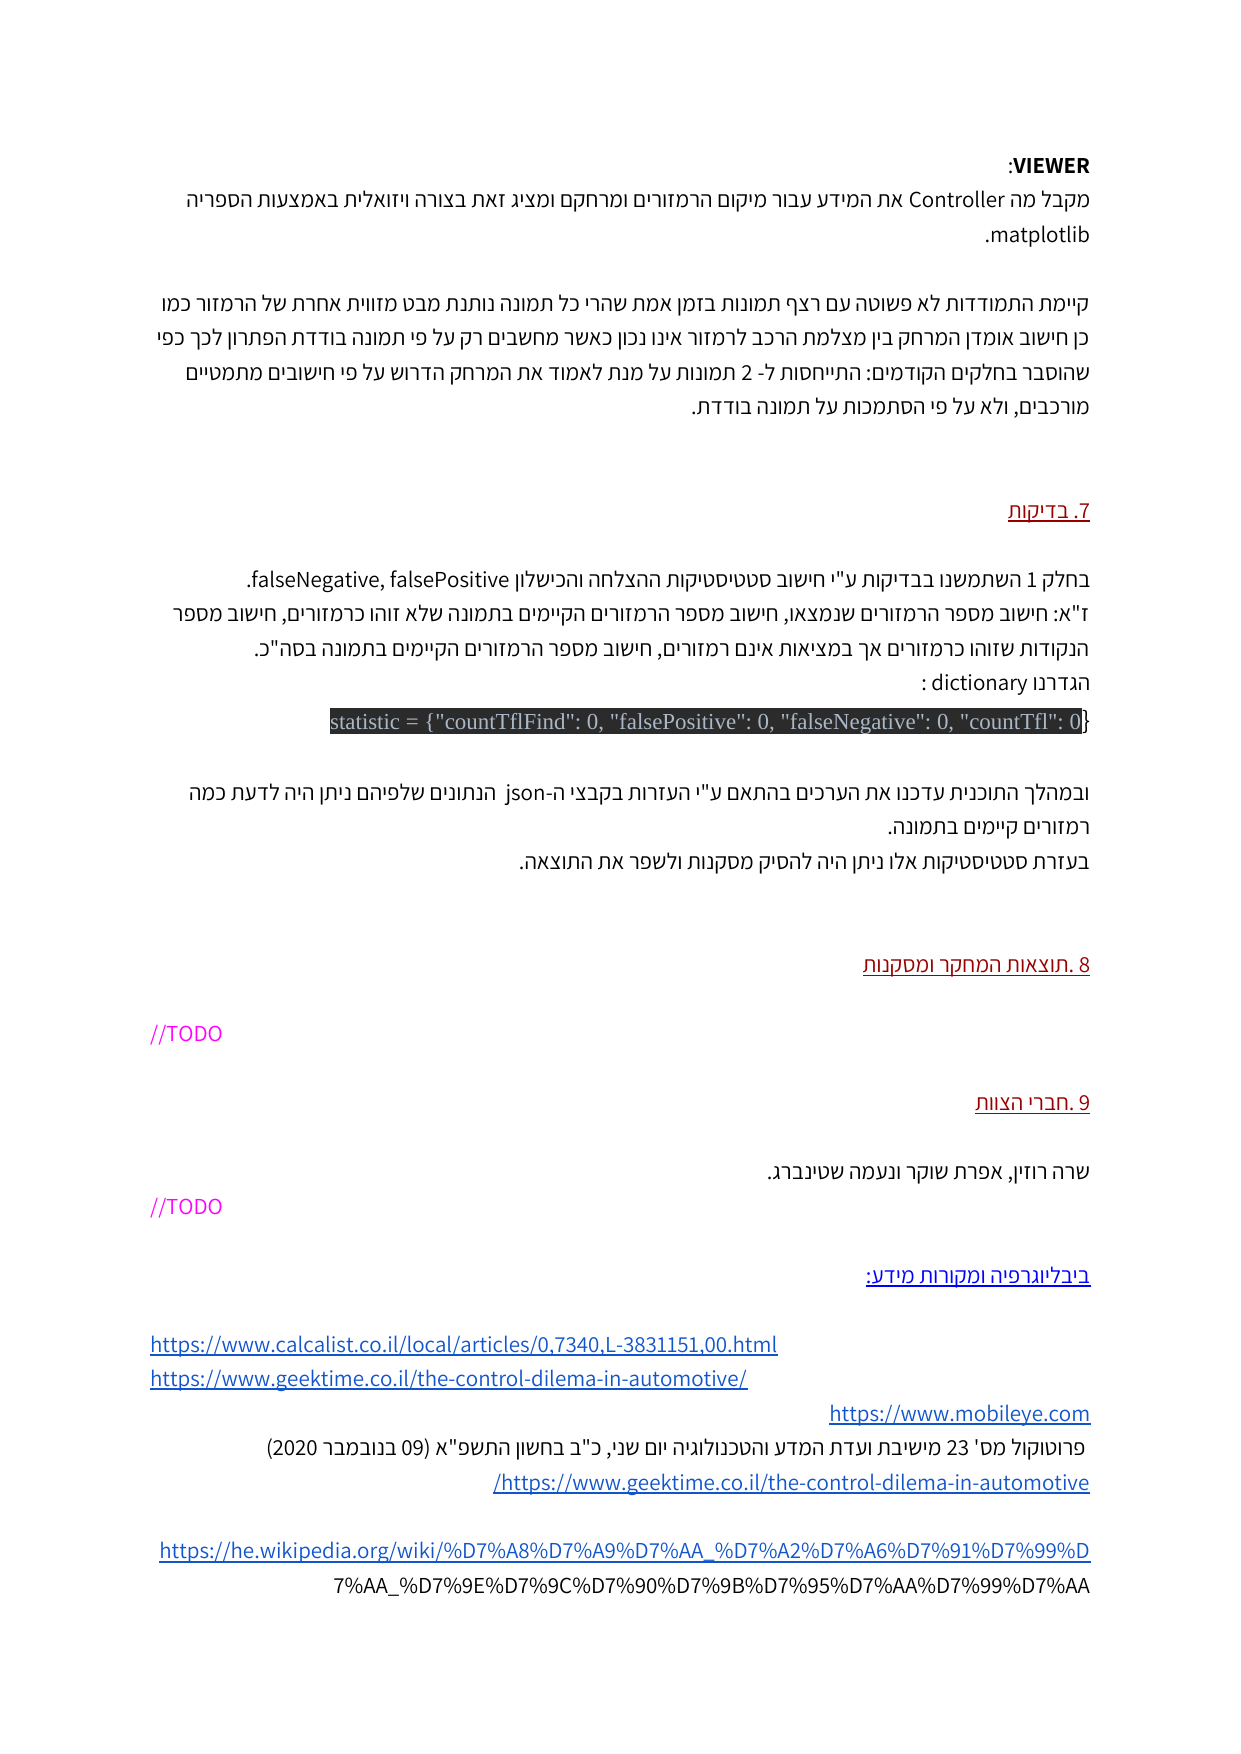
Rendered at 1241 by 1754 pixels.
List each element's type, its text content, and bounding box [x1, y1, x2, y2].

text 8 .תוצאות המחקר ומסקנות [150, 949, 1090, 979]
text 7. בדיקות [150, 495, 1090, 525]
text שרה רוזין, אפרת שוקר ונעמה שטינברג. [150, 1156, 1090, 1186]
text ז"א: חישוב מספר הרמזורים שנמצאו, חישוב מספר הרמזורים הקיימים בתמונה שלא זוהו כרמזורים, חישוב מספר הנקודות שזוהו כרמזורים אך במציאות אינם רמזורים, חישוב מספר הרמזורים הקיימים בתמונה בסה"כ. [150, 598, 1090, 663]
text //TODO [150, 1018, 1090, 1048]
text בחלק 1 השתמשנו בבדיקות ע"י חישוב סטטיסטיקות ההצלחה והכישלון falseNegative, falsePositive. [150, 564, 1090, 594]
text קיימת התמודדות לא פשוטה עם רצף תמונות בזמן אמת שהרי כל תמונה נותנת מבט מזווית אחרת של הרמזור כמו כן חישוב אומדן המרחק בין מצלמת הרכב לרמזור אינו נכון כאשר מחשבים רק על פי תמונה בודדת הפתרון לכך כפי שהוסבר בחלקים הקודמים: התייחסות ל- 2 תמונות על מנת לאמוד את המרחק הדרוש על פי חישובים מתמטיים מורכבים, ולא על פי הסתמכות על תמונה בודדת. [150, 288, 1090, 421]
text מקבל מה Controller את המידע עבור מיקום הרמזורים ומרחקם ומציג זאת בצורה ויזואלית באמצעות הספריה matplotlib. [150, 184, 1090, 249]
text VIEWER: [150, 150, 1090, 180]
text https://he.wikipedia.org/wiki/%D7%A8%D7%A9%D7%AA_%D7%A2%D7%A6%D7%91%D7%99%D [150, 1535, 1090, 1565]
text ובמהלך התוכנית עדכנו את הערכים בהתאם ע"י העזרות בקבצי ה-json הנתונים שלפיהם ניתן היה לדעת כמה רמזורים קיימים בתמונה. [150, 777, 1090, 841]
text https://www.mobileye.com [150, 1397, 1090, 1427]
text https://www.geektime.co.il/the-control-dilema-in-automotive/ [150, 1363, 1090, 1393]
text statistic = {"countTflFind": 0, "falsePositive": 0, "falseNegative": 0, "countTfl": 0} [150, 702, 1090, 737]
text 9 .חברי הצוות [150, 1087, 1090, 1117]
text בעזרת סטטיסטיקות אלו ניתן היה להסיק מסקנות ולשפר את התוצאה. [150, 846, 1090, 876]
text https://www.geektime.co.il/the-control-dilema-in-automotive/ [150, 1466, 1090, 1496]
text https://www.calcalist.co.il/local/articles/0,7340,L-3831151,00.html [150, 1328, 1090, 1358]
text פרוטוקול מס' 23 מישיבת ועדת המדע והטכנולוגיה יום שני, כ"ב בחשון התשפ"א (09 בנובמבר 2020) [150, 1432, 1090, 1462]
text הגדרנו dictionary : [150, 667, 1090, 697]
text 7%AA_%D7%9E%D7%9C%D7%90%D7%9B%D7%95%D7%AA%D7%99%D7%AA [150, 1570, 1090, 1600]
text ביבליוגרפיה ומקורות מידע: [150, 1259, 1090, 1289]
text //TODO [150, 1191, 1090, 1221]
